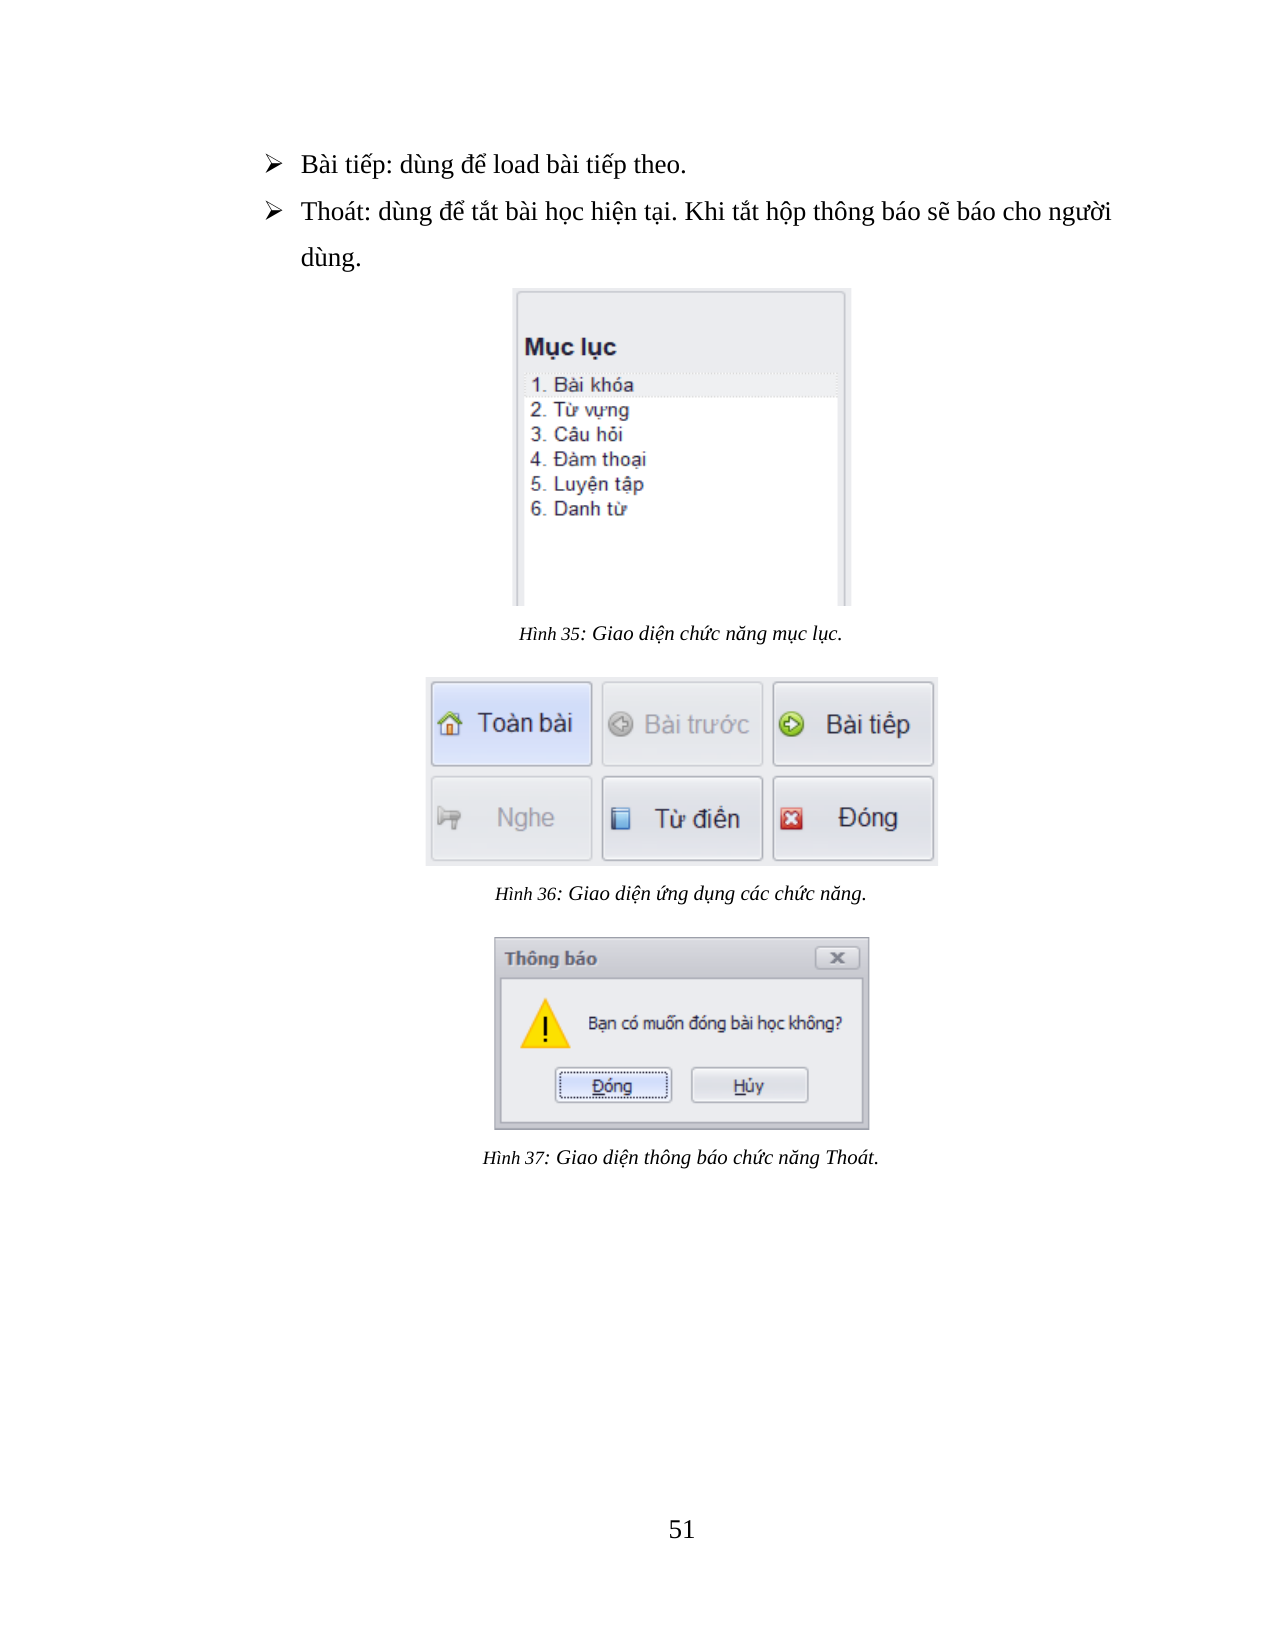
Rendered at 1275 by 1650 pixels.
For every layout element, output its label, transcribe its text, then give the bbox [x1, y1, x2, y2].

list Thoát: dùng để tắt bài học hiện tại. Khi tắt hộp thông báo sẽ báo cho người dùng. [263, 194, 1157, 272]
text Hình 35: Giao diện chức năng mục lục. [207, 621, 1157, 645]
list Bài tiếp: dùng để load bài tiếp theo. [263, 148, 1157, 179]
picture [494, 937, 870, 1130]
text Hình 36: Giao diện ứng dụng các chức năng. [207, 881, 1157, 905]
picture [425, 677, 939, 866]
text Hình 37: Giao diện thông báo chức năng Thoát. [207, 1145, 1157, 1169]
picture [512, 288, 852, 606]
